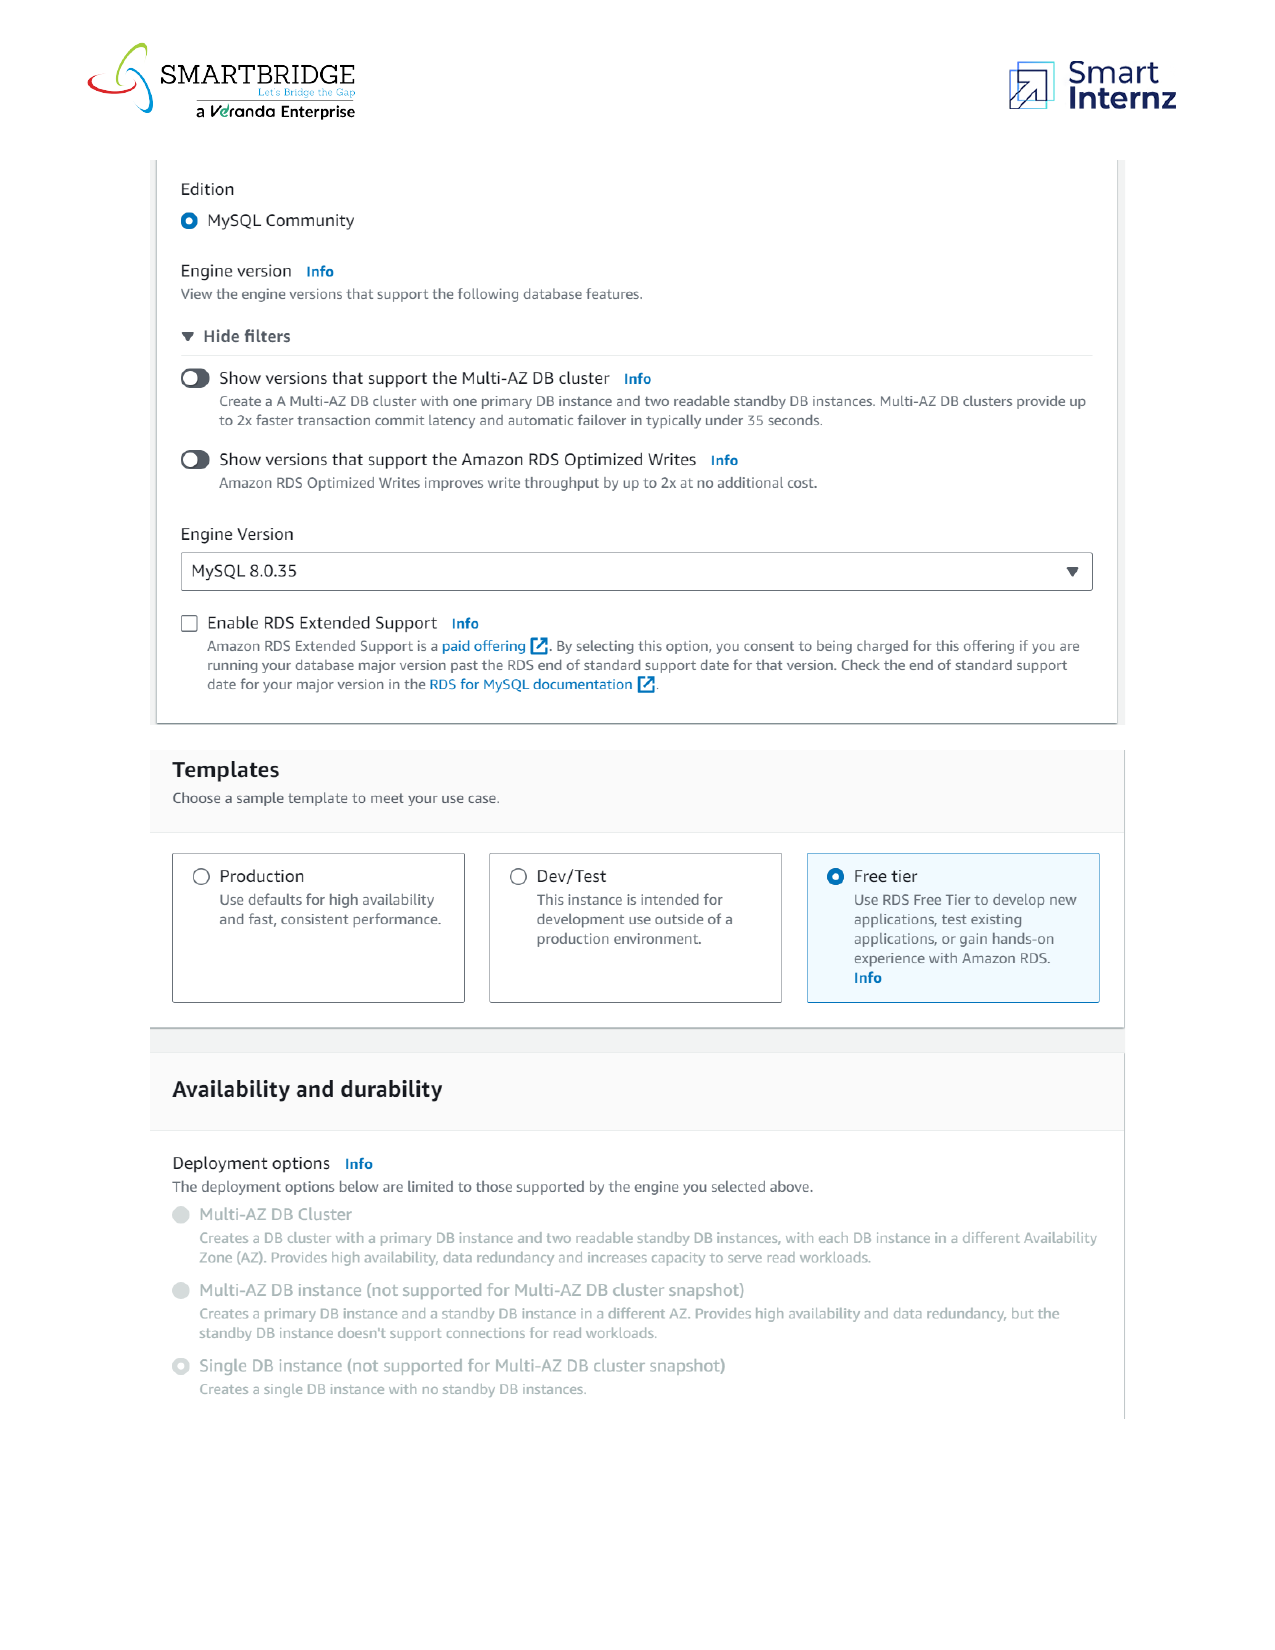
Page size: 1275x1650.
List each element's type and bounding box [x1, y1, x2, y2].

picture [150, 160, 1125, 725]
picture [73, 20, 370, 142]
picture [150, 750, 1125, 1419]
picture [1004, 61, 1181, 109]
